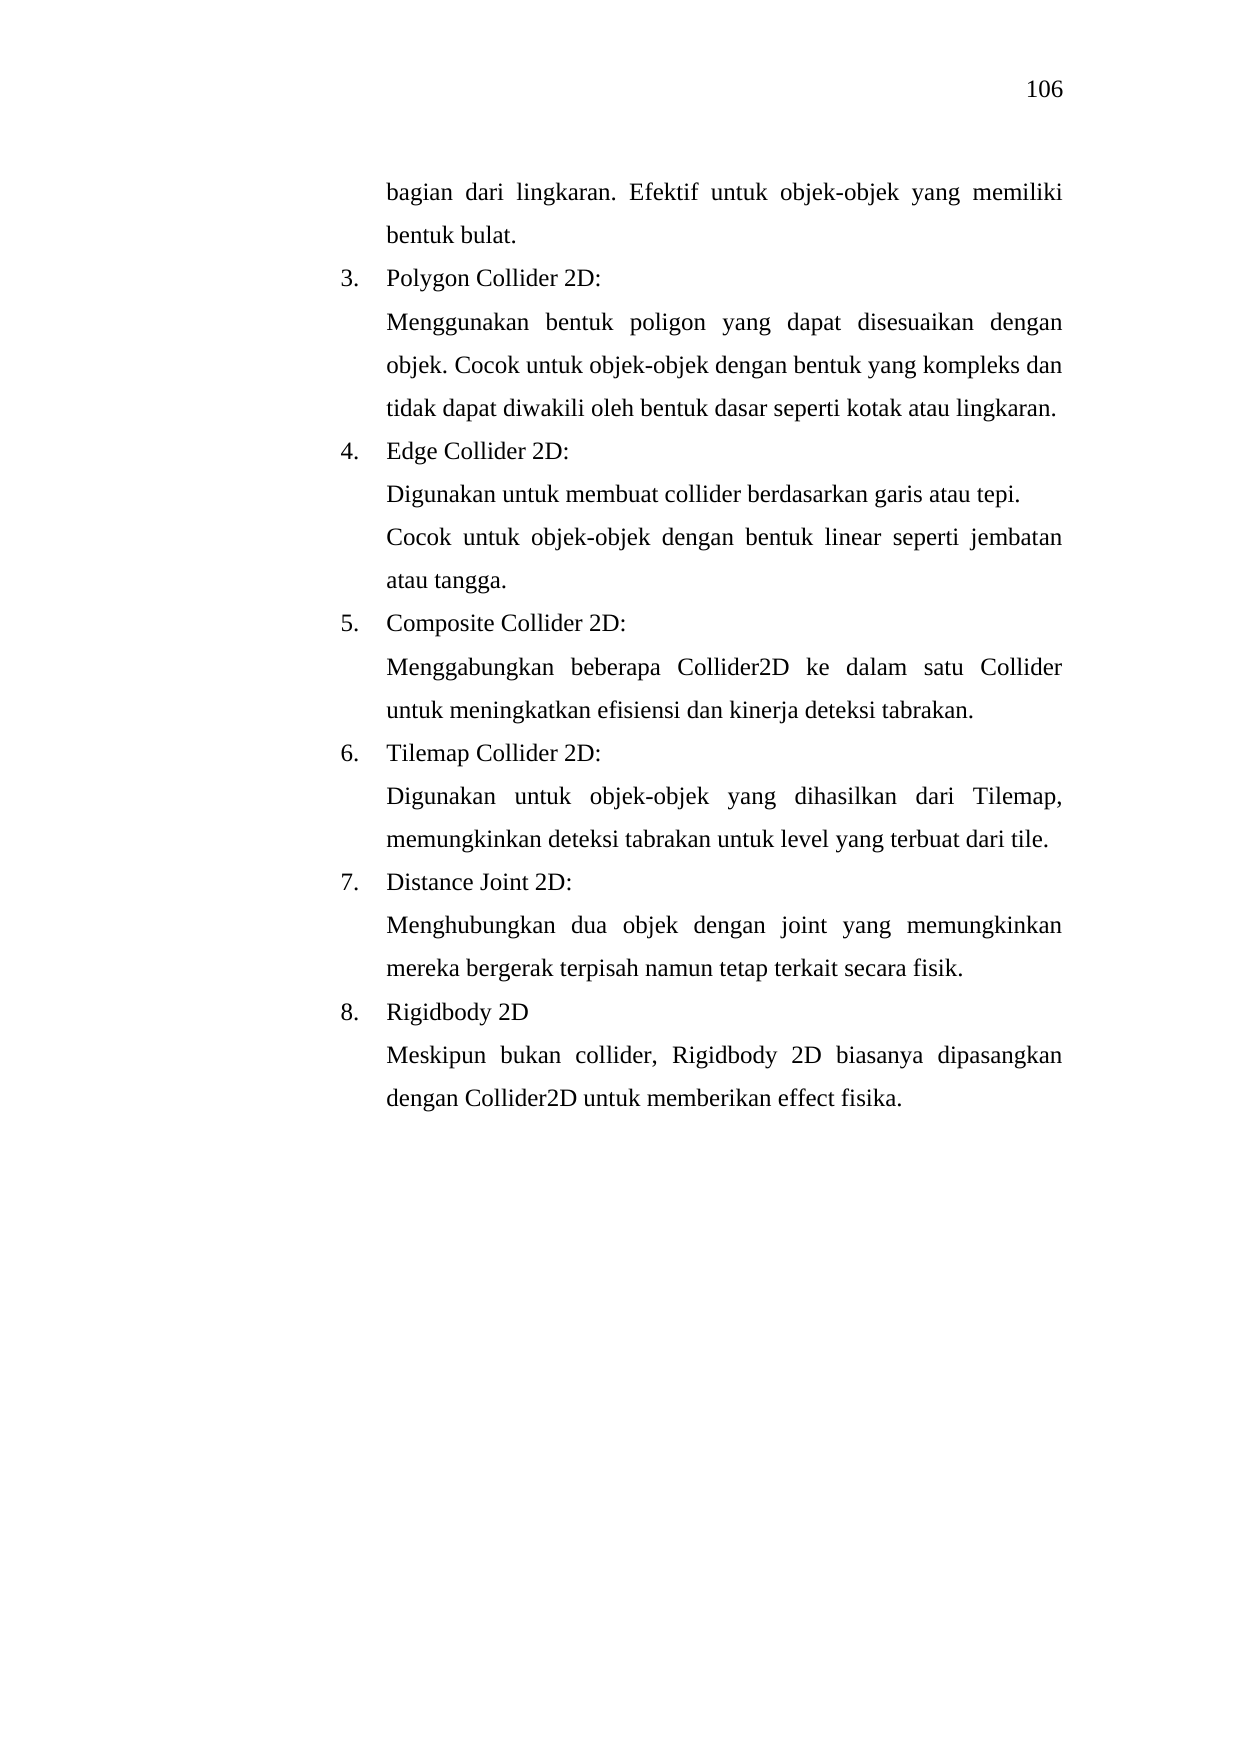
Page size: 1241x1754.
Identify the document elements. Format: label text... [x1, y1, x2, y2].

list Meskipun bukan collider, Rigidbody 2D biasanya dipasangkan dengan Collider2D untuk memberikan effect fisika. [386, 1040, 1063, 1112]
list Composite Collider 2D: [340, 608, 1063, 637]
list Menggunakan bentuk poligon yang dapat disesuaikan dengan objek. Cocok untuk objek-objek dengan bentuk yang kompleks dan tidak dapat diwakili oleh bentuk dasar seperti kotak atau lingkaran. [386, 307, 1063, 422]
list Menghubungkan dua objek dengan joint yang memungkinkan mereka bergerak terpisah namun tetap terkait secara fisik. [386, 910, 1063, 982]
list Digunakan untuk objek-objek yang dihasilkan dari Tilemap, memungkinkan deteksi tabrakan untuk level yang terbuat dari tile. [386, 781, 1063, 853]
list Polygon Collider 2D: [340, 263, 1063, 292]
list Digunakan untuk membuat collider berdasarkan garis atau tepi. [386, 479, 1063, 508]
list Distance Joint 2D: [340, 867, 1063, 896]
list Tilemap Collider 2D: [340, 738, 1063, 767]
list Edge Collider 2D: [340, 436, 1063, 465]
list Cocok untuk objek-objek dengan bentuk linear seperti jembatan atau tangga. [386, 522, 1063, 594]
list bagian dari lingkaran. Efektif untuk objek-objek yang memiliki bentuk bulat. [386, 177, 1063, 249]
list Menggabungkan beberapa Collider2D ke dalam satu Collider untuk meningkatkan efisiensi dan kinerja deteksi tabrakan. [386, 652, 1063, 723]
list Rigidbody 2D [340, 997, 1063, 1025]
